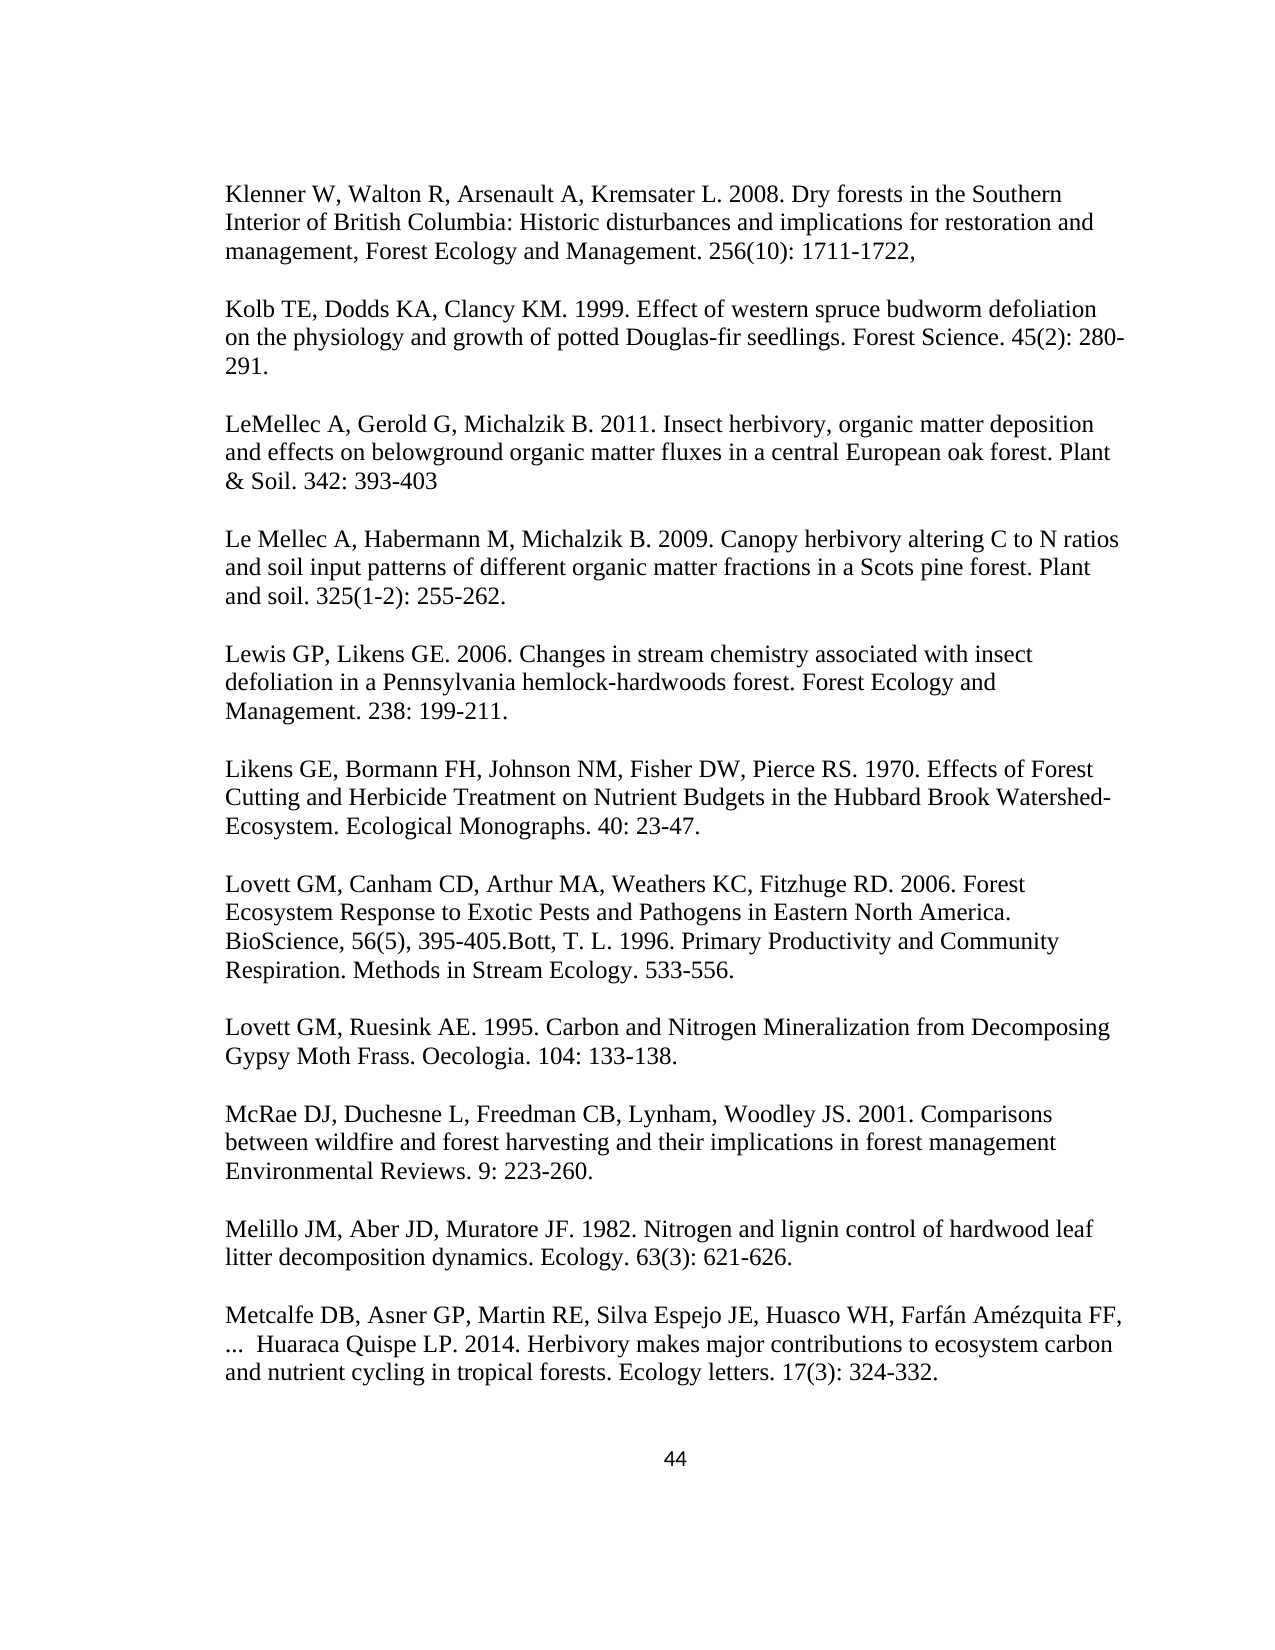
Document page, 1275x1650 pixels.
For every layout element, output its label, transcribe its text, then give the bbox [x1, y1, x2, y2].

text Lewis GP, Likens GE. 2006. Changes in stream chemistry associated with insect defoliation in a Pennsylvania hemlock-hardwoods forest. Forest Ecology and Management. 238: 199-211. [225, 639, 1125, 725]
text Le Mellec A, Habermann M, Michalzik B. 2009. Canopy herbivory altering C to N ratios and soil input patterns of different organic matter fractions in a Scots pine forest. Plant and soil. 325(1-2): 255-262. [225, 524, 1125, 610]
text Melillo JM, Aber JD, Muratore JF. 1982. Nitrogen and lignin control of hardwood leaf litter decomposition dynamics. Ecology. 63(3): 621-626. [225, 1214, 1125, 1271]
text Klenner W, Walton R, Arsenault A, Kremsater L. 2008. Dry forests in the Southern Interior of British Columbia: Historic disturbances and implications for restoration and management, Forest Ecology and Management. 256(10): 1711-1722, [225, 179, 1125, 265]
text Lovett GM, Ruesink AE. 1995. Carbon and Nitrogen Mineralization from Decomposing [225, 1012, 1125, 1041]
text Lovett GM, Canham CD, Arthur MA, Weathers KC, Fitzhuge RD. 2006. Forest Ecosystem Response to Exotic Pests and Pathogens in Eastern North America. BioScience, 56(5), 395-405.Bott, T. L. 1996. Primary Productivity and Community Respiration. Methods in Stream Ecology. 533-556. [225, 869, 1125, 984]
text LeMellec A, Gerold G, Michalzik B. 2011. Insect herbivory, organic matter deposition and effects on belowground organic matter fluxes in a central European oak forest. Plant & Soil. 342: 393-403 [225, 409, 1125, 495]
text Metcalfe DB, Asner GP, Martin RE, Silva Espejo JE, Huasco WH, Farfán Amézquita FF, ... Huaraca Quispe LP. 2014. Herbivory makes major contributions to ecosystem carbon and nutrient cycling in tropical forests. Ecology letters. 17(3): 324-332. [225, 1300, 1125, 1386]
text Kolb TE, Dodds KA, Clancy KM. 1999. Effect of western spruce budworm defoliation on the physiology and growth of potted Douglas-fir seedlings. Forest Science. 45(2): 280-291. [225, 294, 1125, 380]
text Gypsy Moth Frass. Oecologia. 104: 133-138. [225, 1041, 1125, 1070]
text Likens GE, Bormann FH, Johnson NM, Fisher DW, Pierce RS. 1970. Effects of Forest Cutting and Herbicide Treatment on Nutrient Budgets in the Hubbard Brook Watershed‐Ecosystem. Ecological Monographs. 40: 23-47. [225, 754, 1125, 840]
text McRae DJ, Duchesne L, Freedman CB, Lynham, Woodley JS. 2001. Comparisons between wildfire and forest harvesting and their implications in forest management Environmental Reviews. 9: 223-260. [225, 1099, 1125, 1185]
